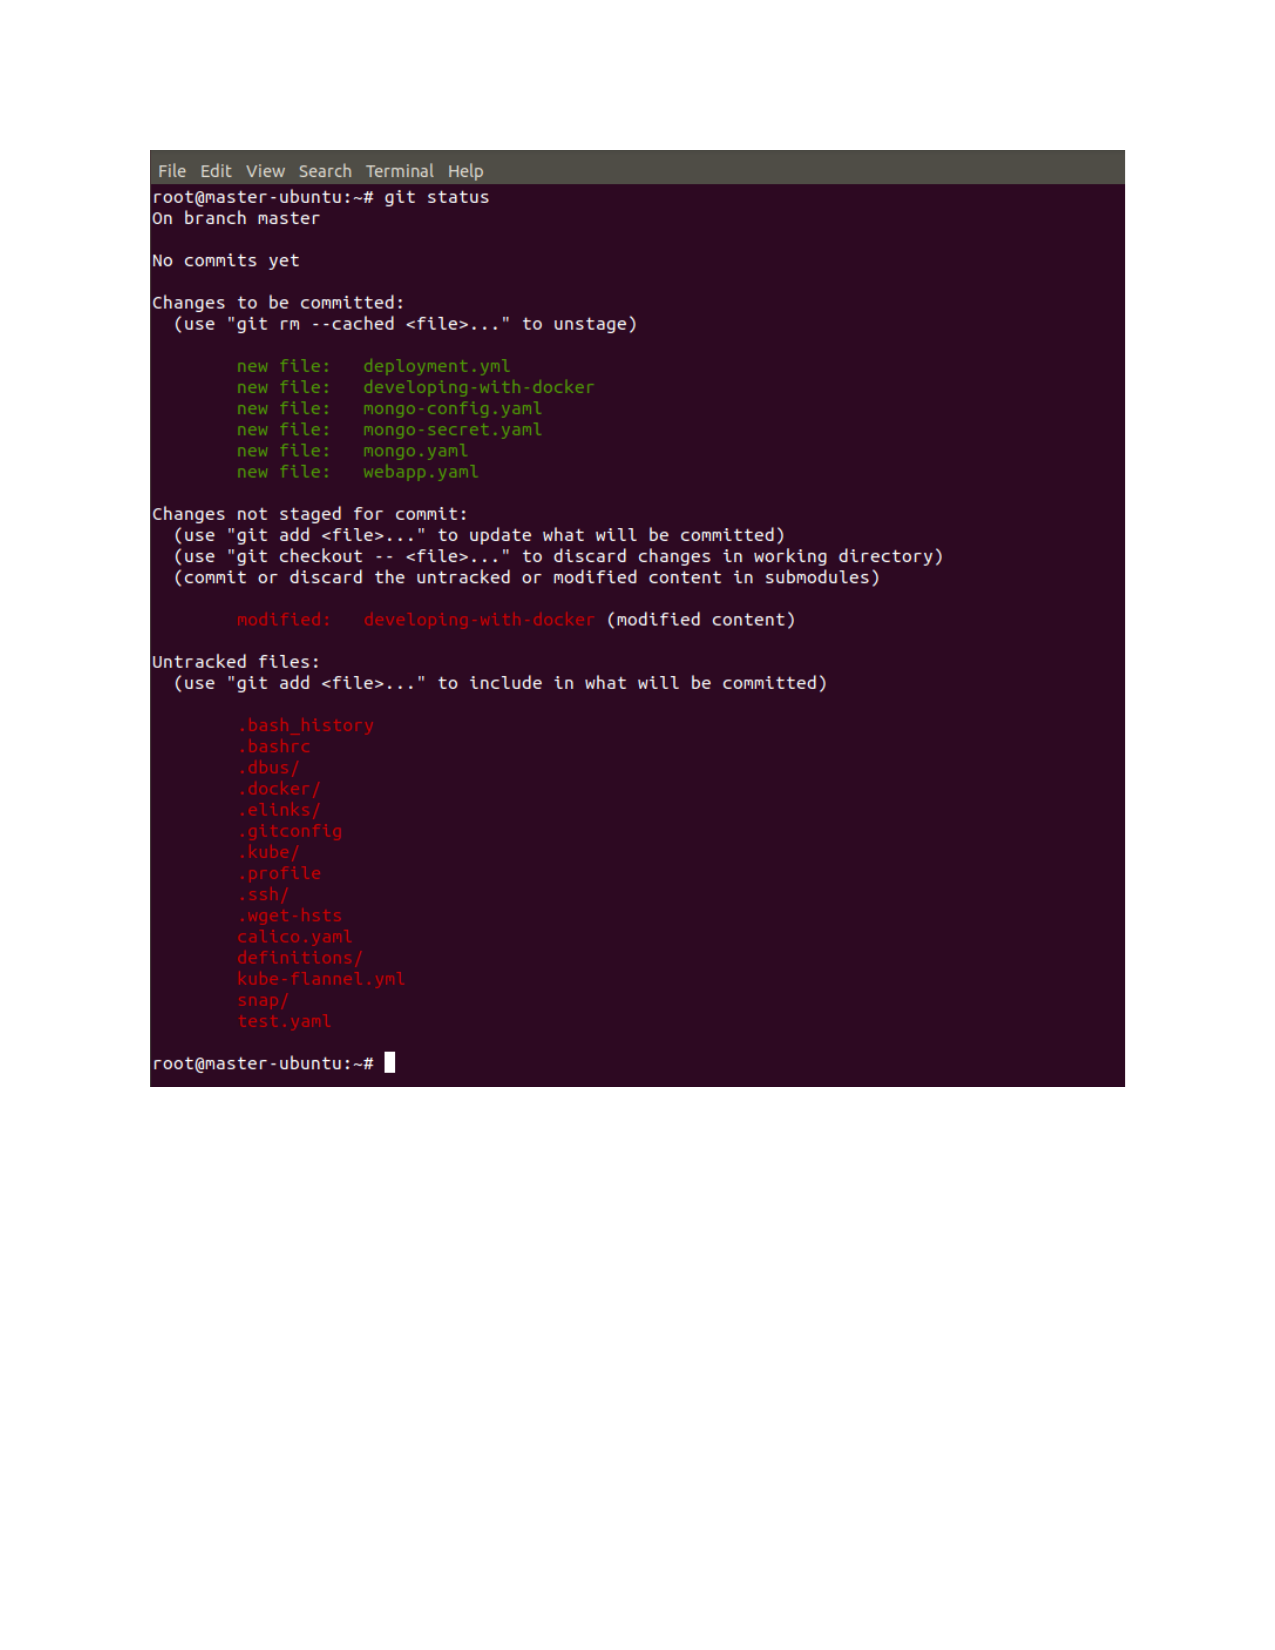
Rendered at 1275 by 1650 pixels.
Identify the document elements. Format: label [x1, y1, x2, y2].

picture [150, 150, 1125, 1087]
